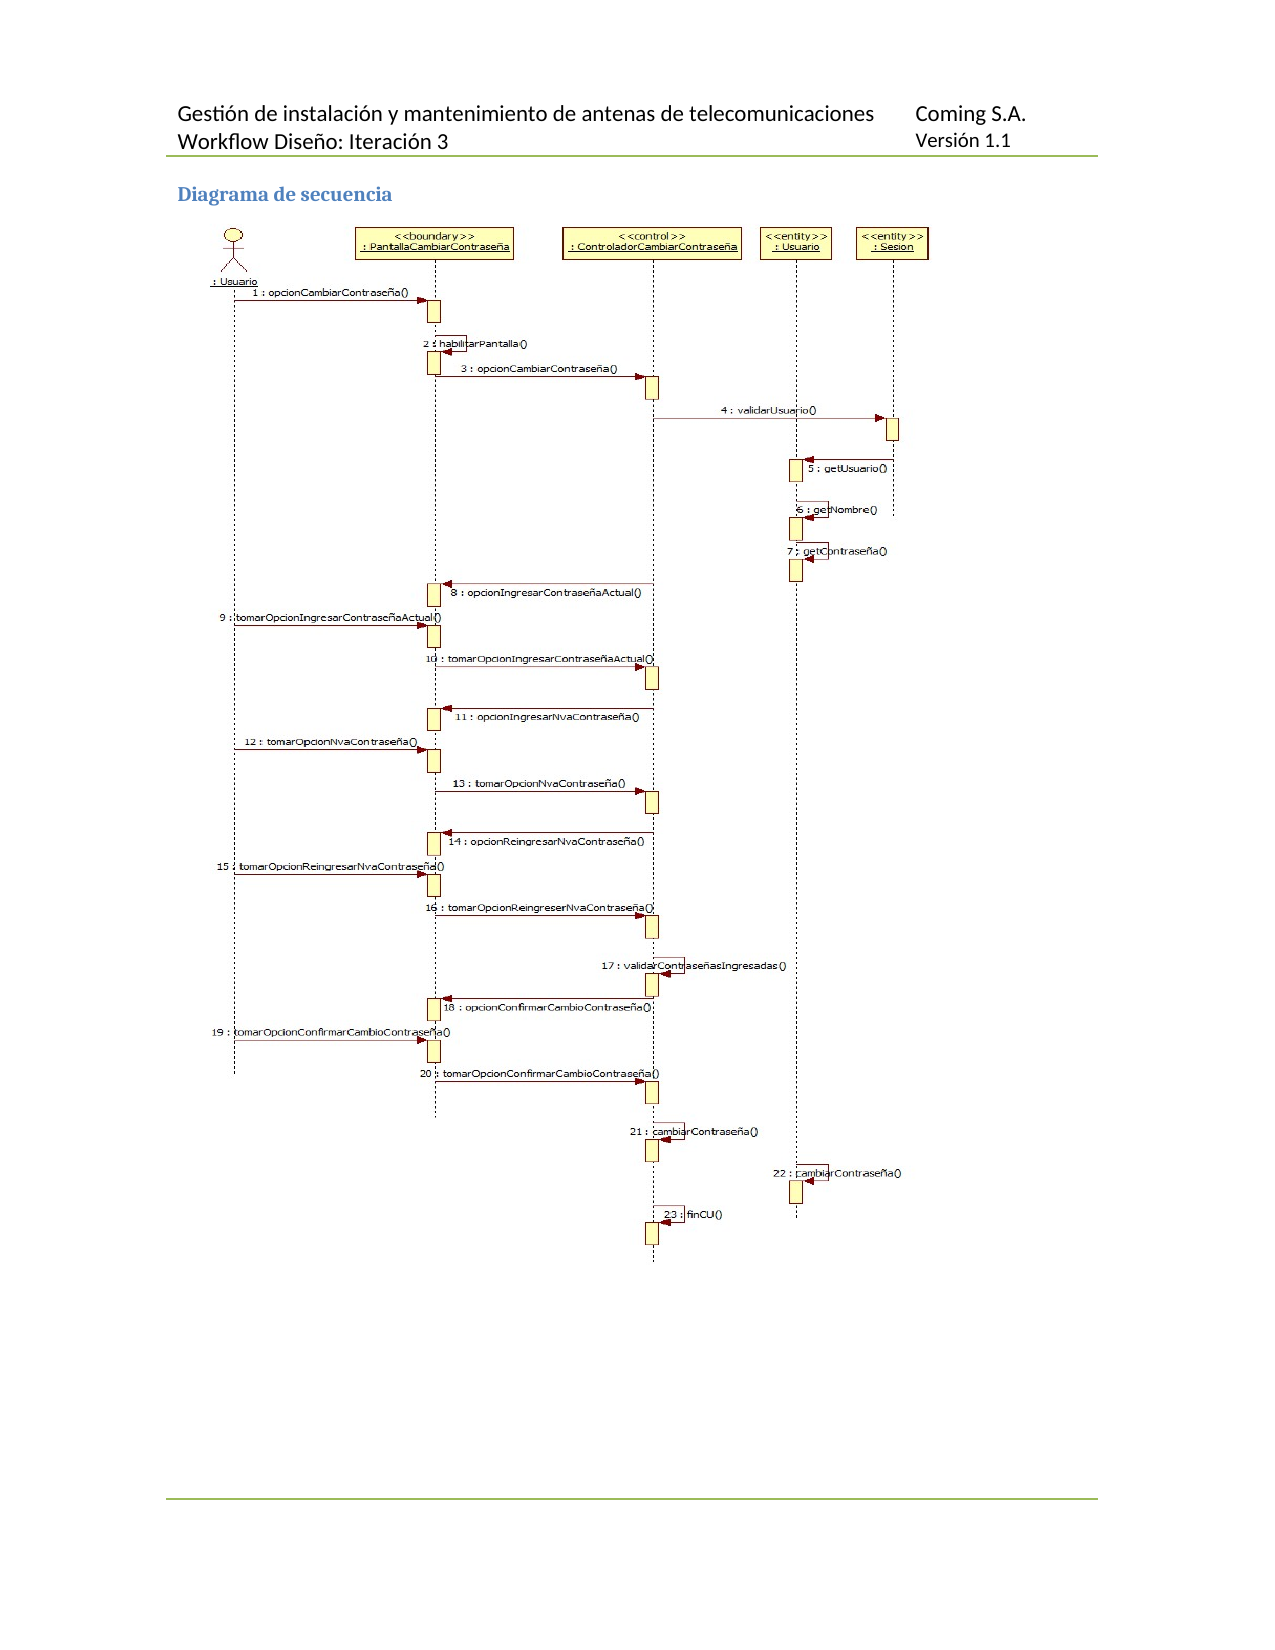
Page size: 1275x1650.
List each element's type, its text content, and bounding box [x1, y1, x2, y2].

picture [177, 210, 950, 1278]
subtitle Diagrama de secuencia [177, 183, 1098, 207]
